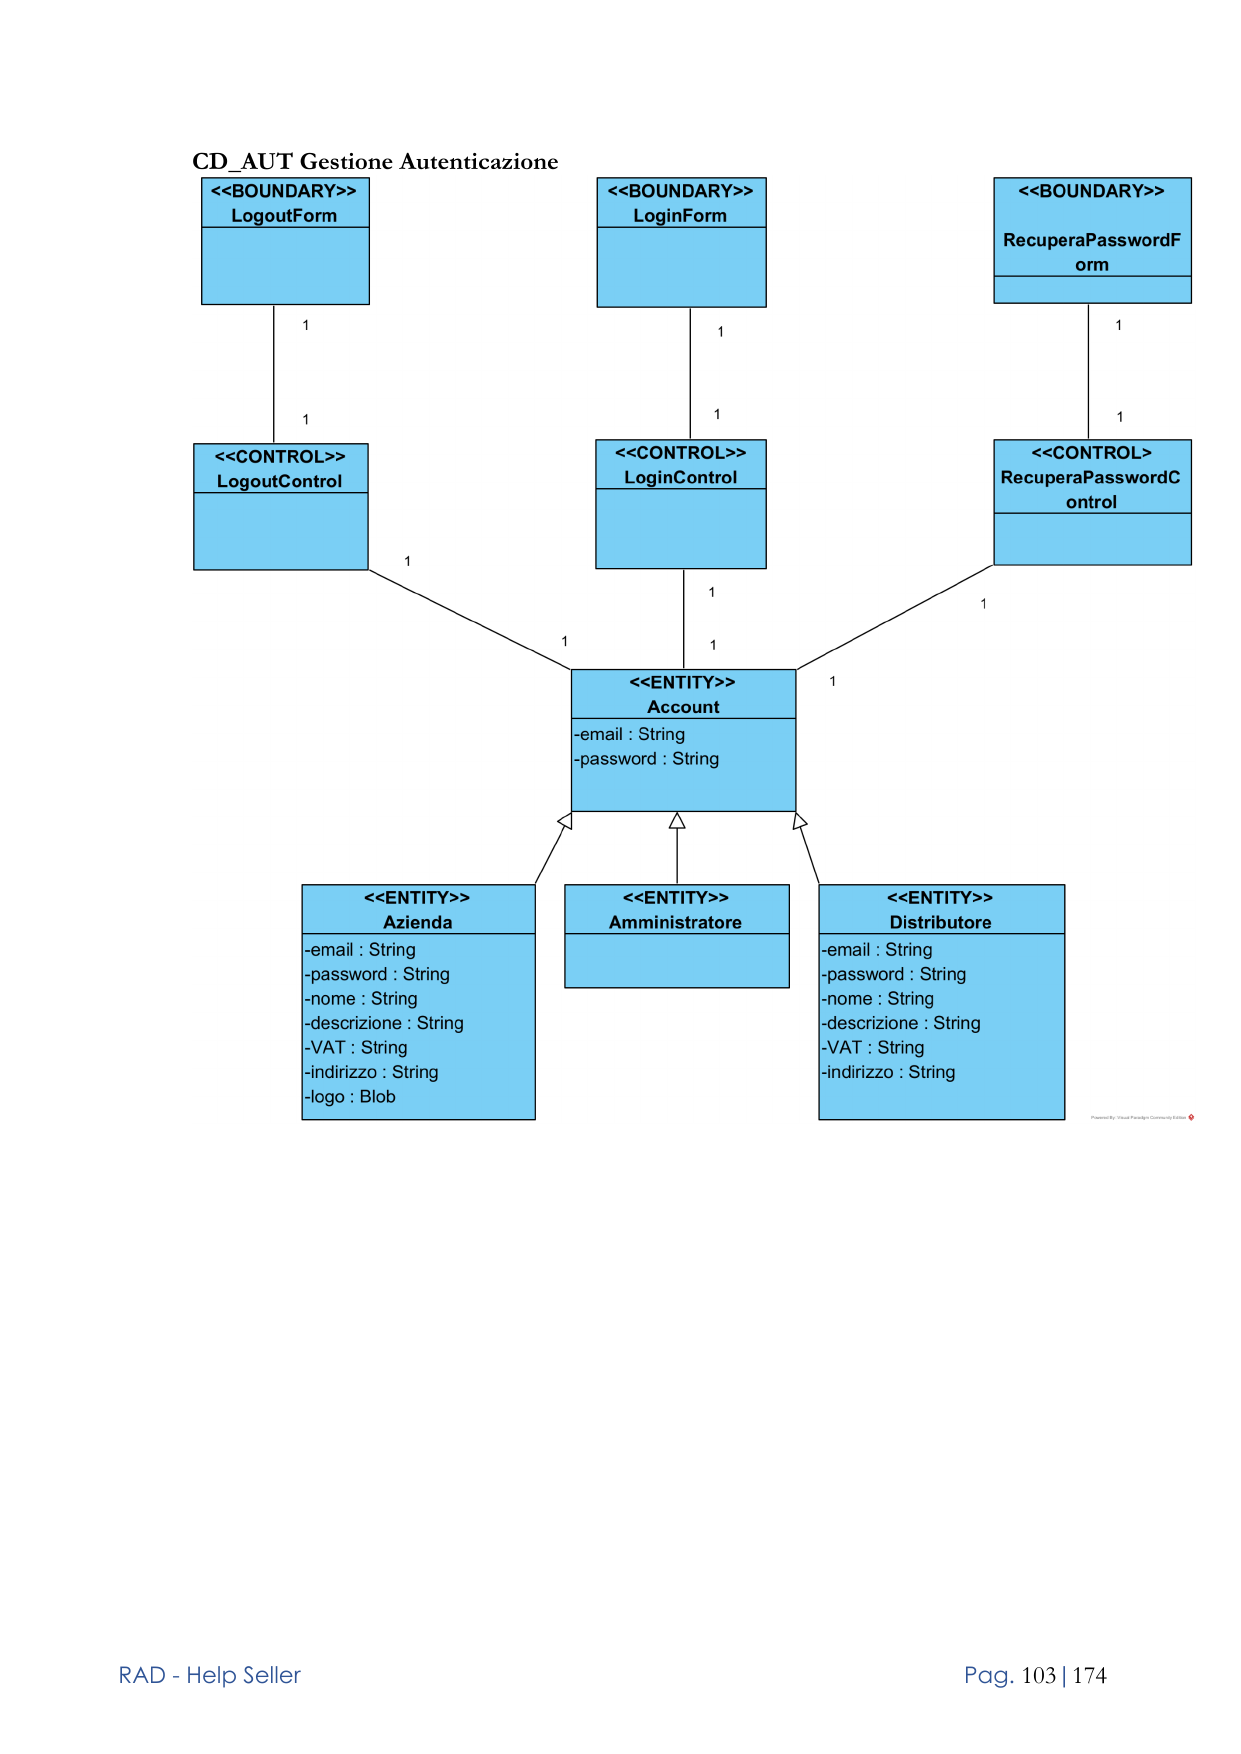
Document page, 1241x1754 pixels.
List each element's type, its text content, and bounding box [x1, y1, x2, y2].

subtitle CD_AUT Gestione Autenticazione [192, 148, 1123, 175]
picture [191, 175, 1196, 1124]
